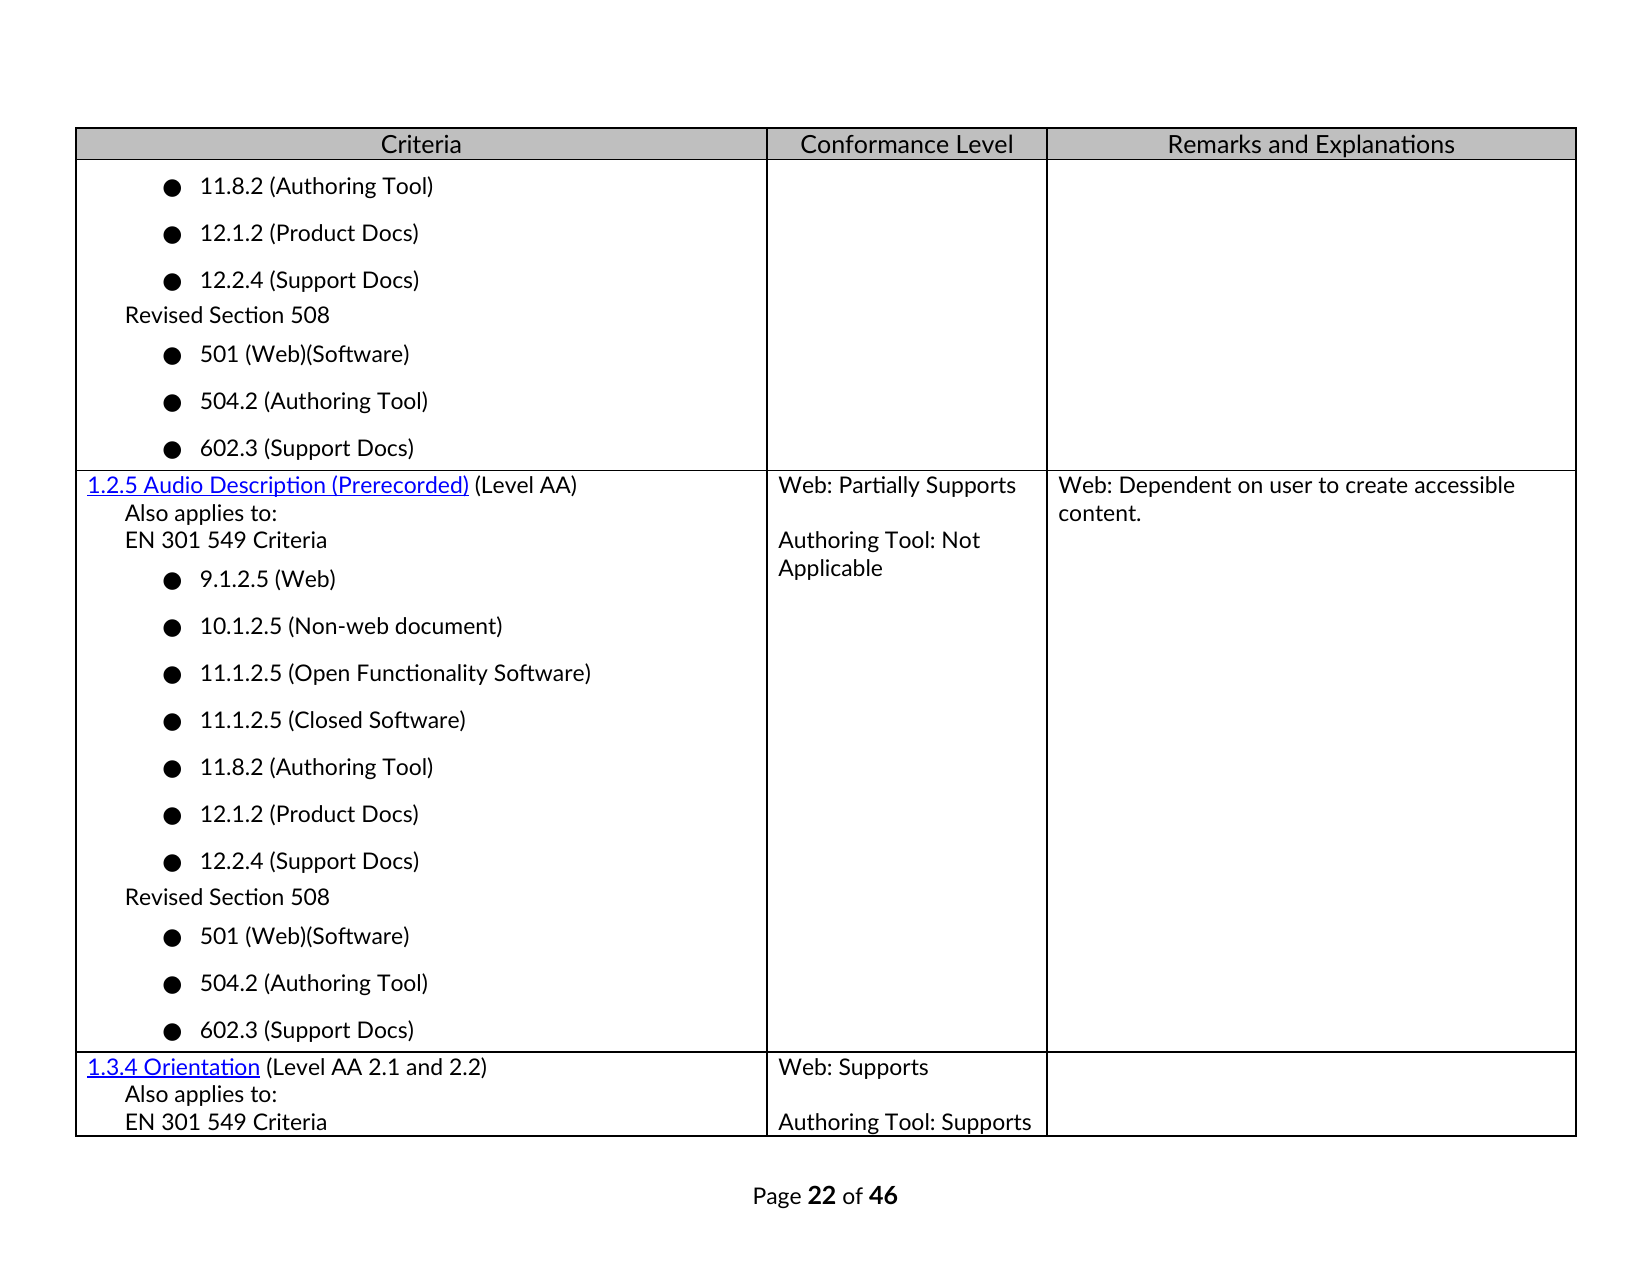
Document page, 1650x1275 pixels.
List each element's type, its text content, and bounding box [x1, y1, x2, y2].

table_header Remarks and Explanations [1048, 129, 1575, 159]
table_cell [768, 160, 1046, 470]
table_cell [77, 160, 766, 470]
table_header Conformance Level [768, 129, 1046, 159]
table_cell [1048, 160, 1575, 470]
table_cell Web: Supports Authoring Tool: Supports [768, 1053, 1046, 1135]
table_cell Web: Dependent on user to create accessible content. [1048, 471, 1575, 1051]
table_cell 1.2.5 Audio Description (Prerecorded) (Level AA) Also applies to: EN 301 549 Criteria 9.1.2.5 (Web) 10.1.2.5 (Non-web document) 11.1.2.5 (Open Functionality Software) 11.1.2.5 (Closed Software) 11.8.2 (Authoring Tool) 12.1.2 (Product Docs) 12.2.4 (Support Docs) Revised Section 508 501 (Web)(Software) 504.2 (Authoring Tool) 602.3 (Support Docs) [77, 471, 766, 1051]
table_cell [77, 1053, 766, 1135]
table_cell [1048, 1053, 1575, 1135]
table_cell Web: Partially Supports Authoring Tool: Not Applicable [768, 471, 1046, 1051]
table_header Criteria [77, 129, 766, 159]
